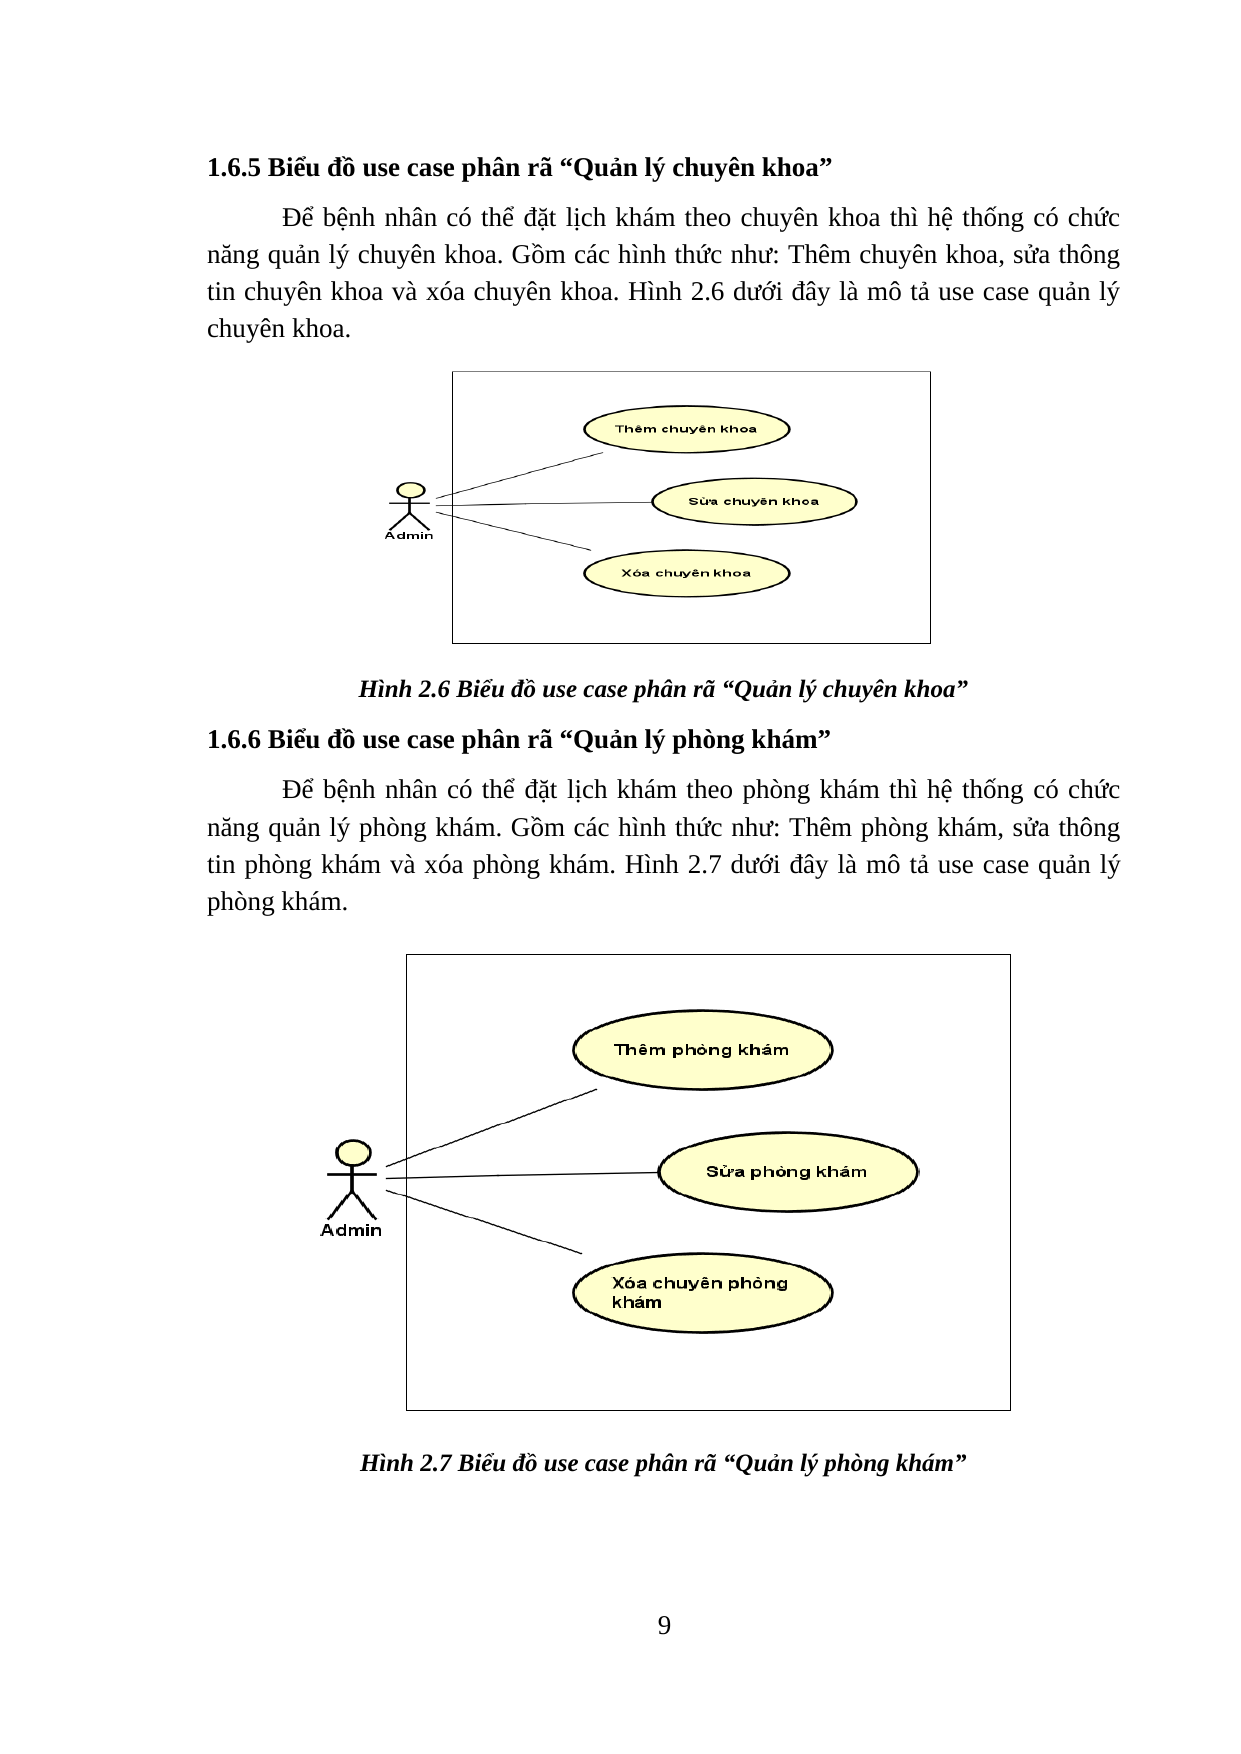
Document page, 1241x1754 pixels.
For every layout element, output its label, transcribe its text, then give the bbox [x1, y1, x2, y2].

picture [381, 362, 948, 656]
text Hình 2.7 Biểu đồ use case phân rã “Quản lý phòng khám” [207, 1448, 1122, 1477]
text Để bệnh nhân có thể đặt lịch khám theo chuyên khoa thì hệ thống có chức năng quản lý chuyên khoa. Gồm các hình thức như: Thêm chuyên khoa, sửa thông tin chuyên khoa và xóa chuyên khoa. Hình 2.6 dưới đây là mô tả use case quản lý chuyên khoa. [207, 201, 1122, 344]
picture [280, 935, 1049, 1430]
subtitle Biểu đồ use case phân rã “Quản lý chuyên khoa” [207, 151, 1122, 182]
text Hình 2.6 Biểu đồ use case phân rã “Quản lý chuyên khoa” [207, 674, 1122, 703]
subtitle Biểu đồ use case phân rã “Quản lý phòng khám” [207, 724, 1122, 755]
text Để bệnh nhân có thể đặt lịch khám theo phòng khám thì hệ thống có chức năng quản lý phòng khám. Gồm các hình thức như: Thêm phòng khám, sửa thông tin phòng khám và xóa phòng khám. Hình 2.7 dưới đây là mô tả use case quản lý phòng khám. [207, 773, 1122, 916]
